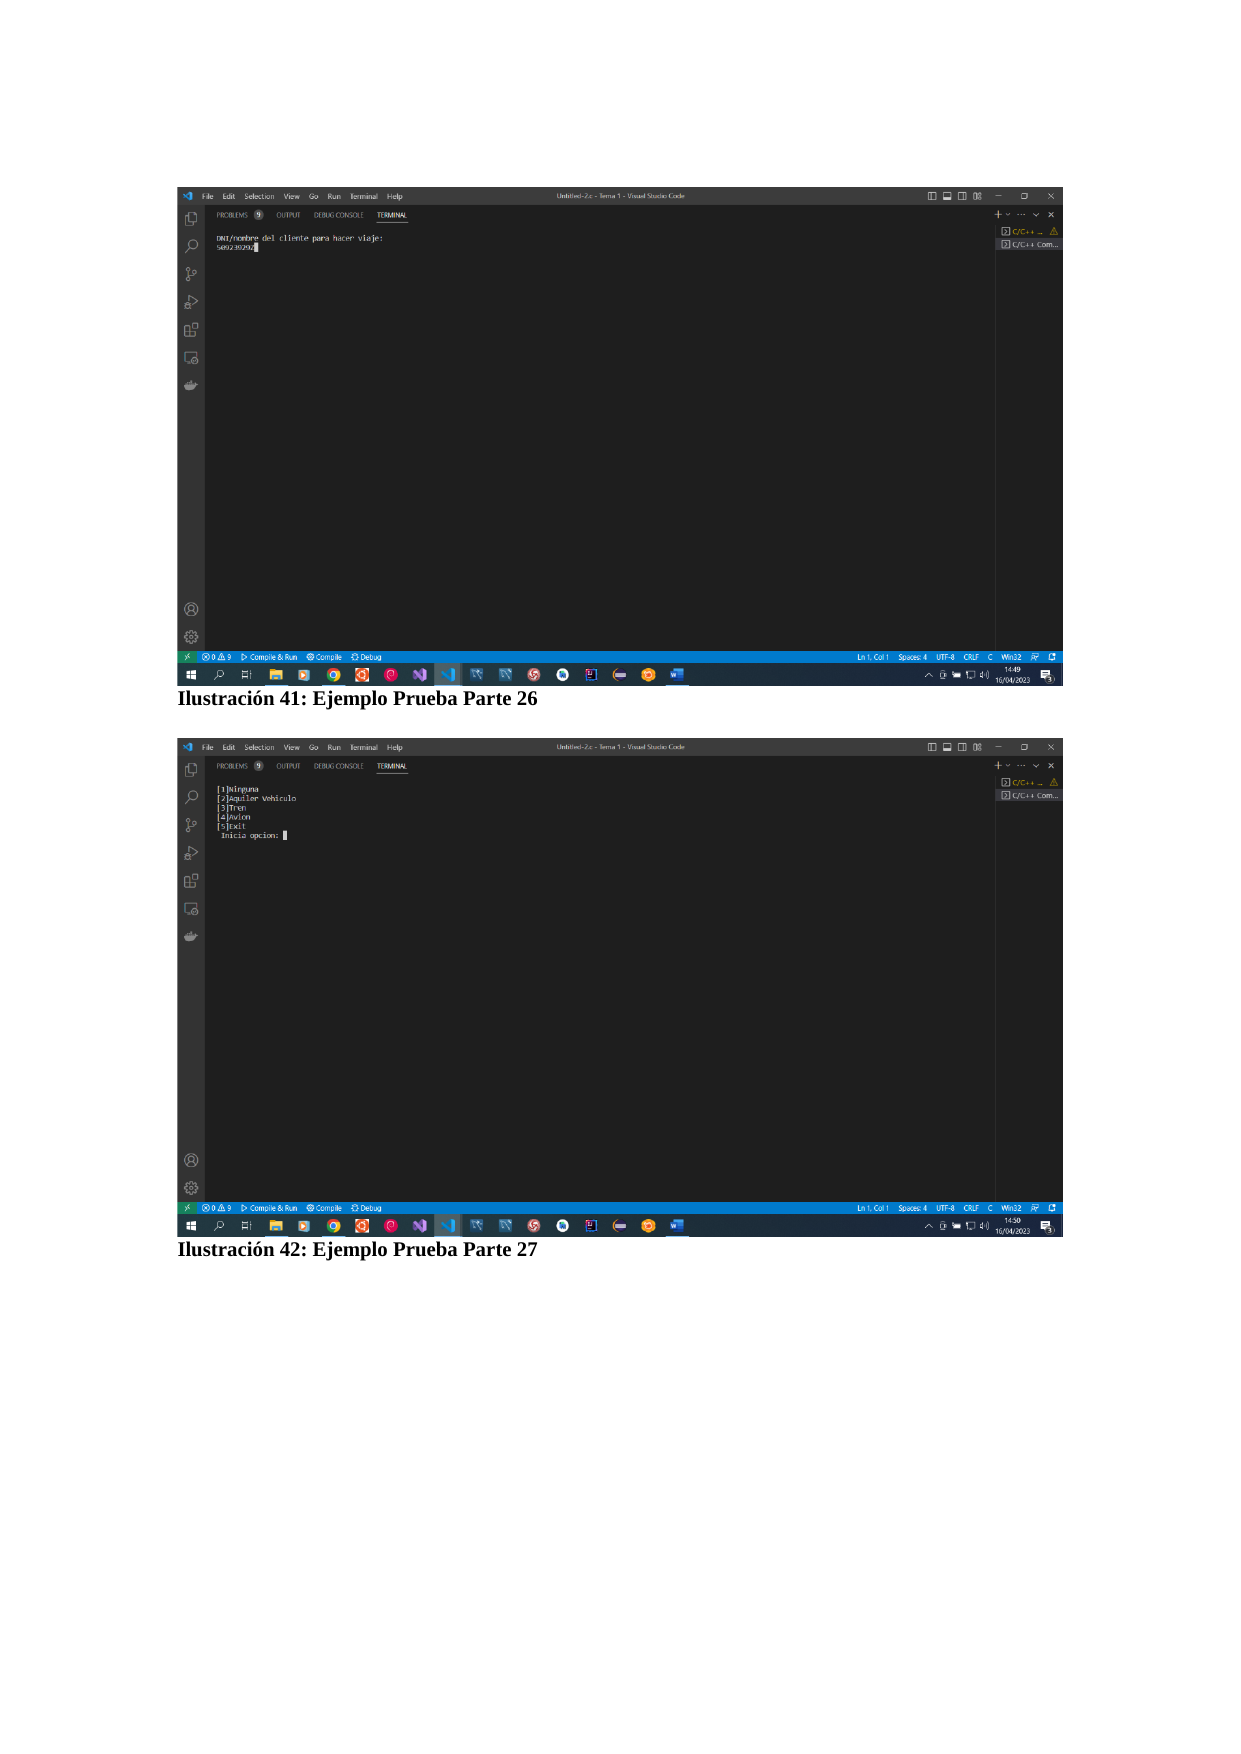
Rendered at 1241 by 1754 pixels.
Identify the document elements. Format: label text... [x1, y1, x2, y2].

picture [177, 187, 1063, 686]
picture [177, 738, 1063, 1237]
